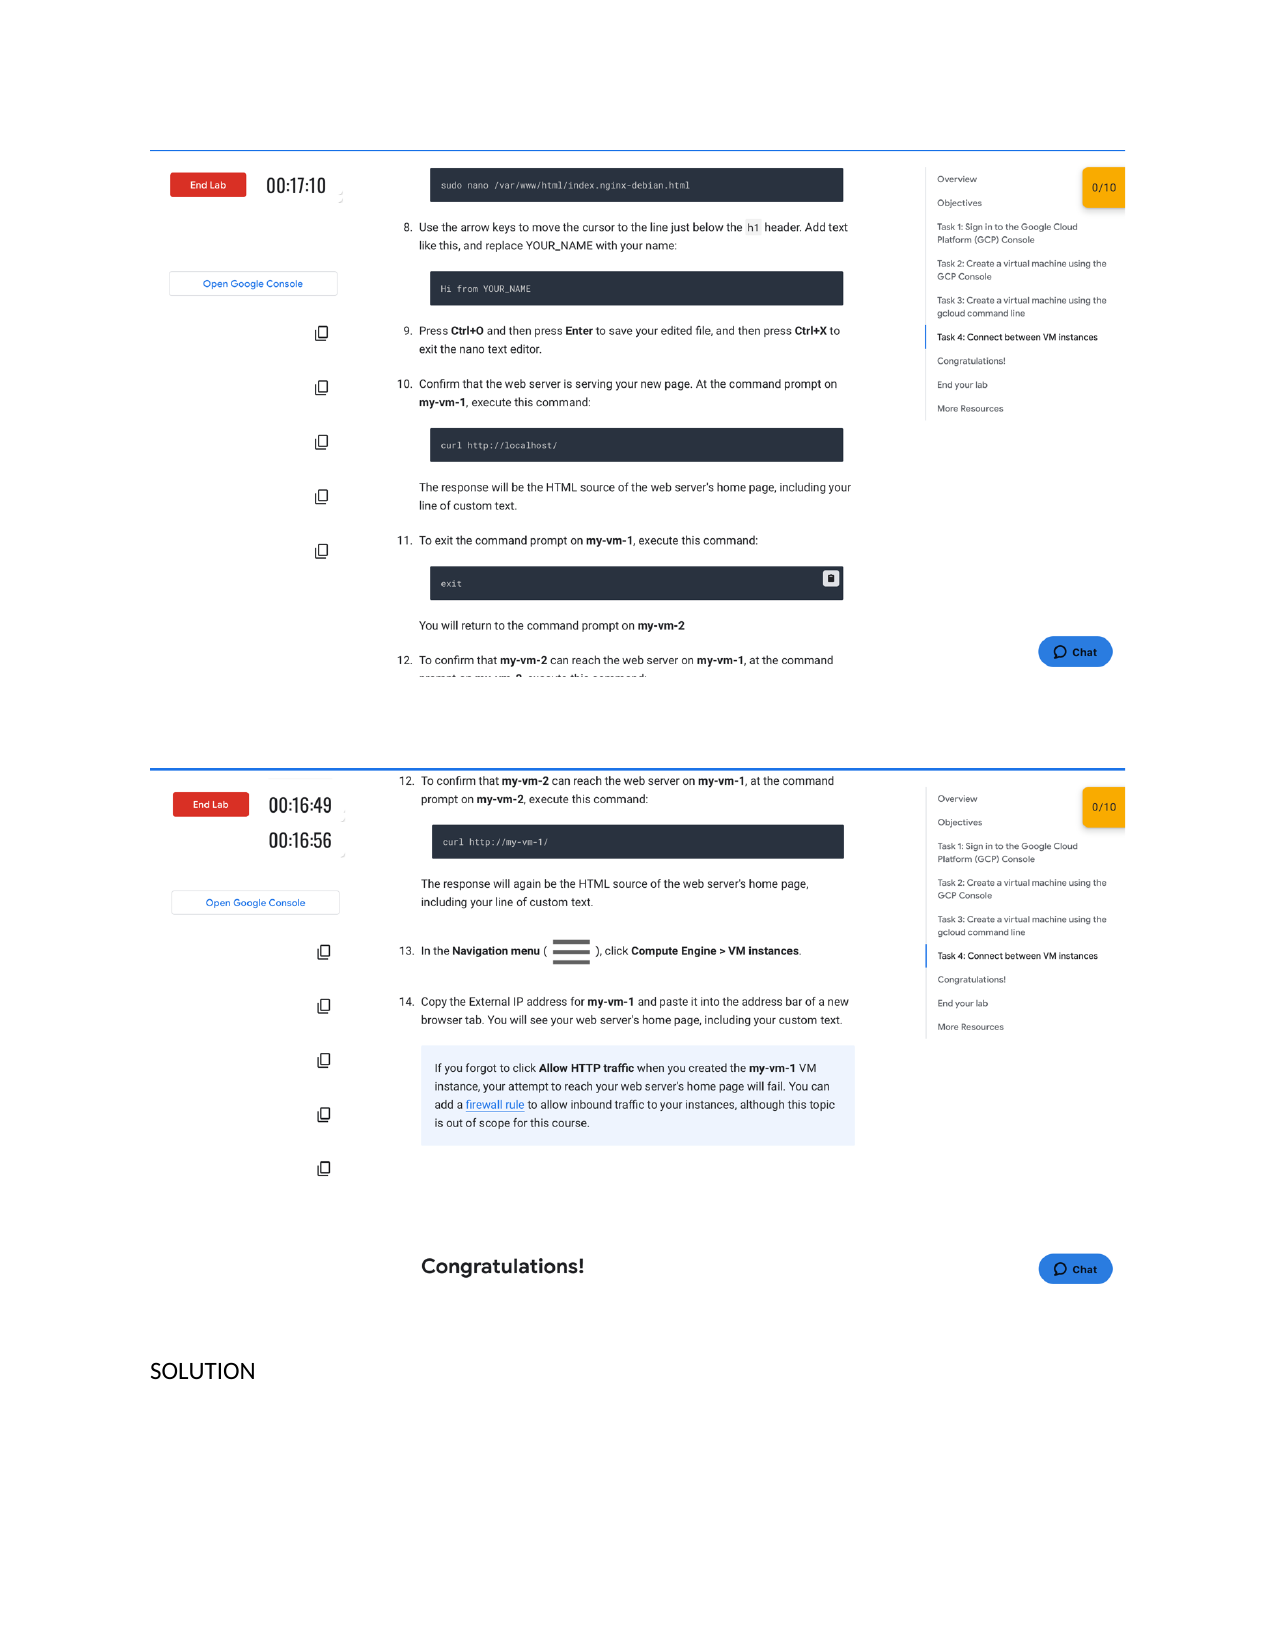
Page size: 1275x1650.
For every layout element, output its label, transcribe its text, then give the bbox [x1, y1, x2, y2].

picture [150, 768, 1125, 1294]
text SOLUTION [150, 1355, 1125, 1386]
picture [150, 150, 1125, 677]
